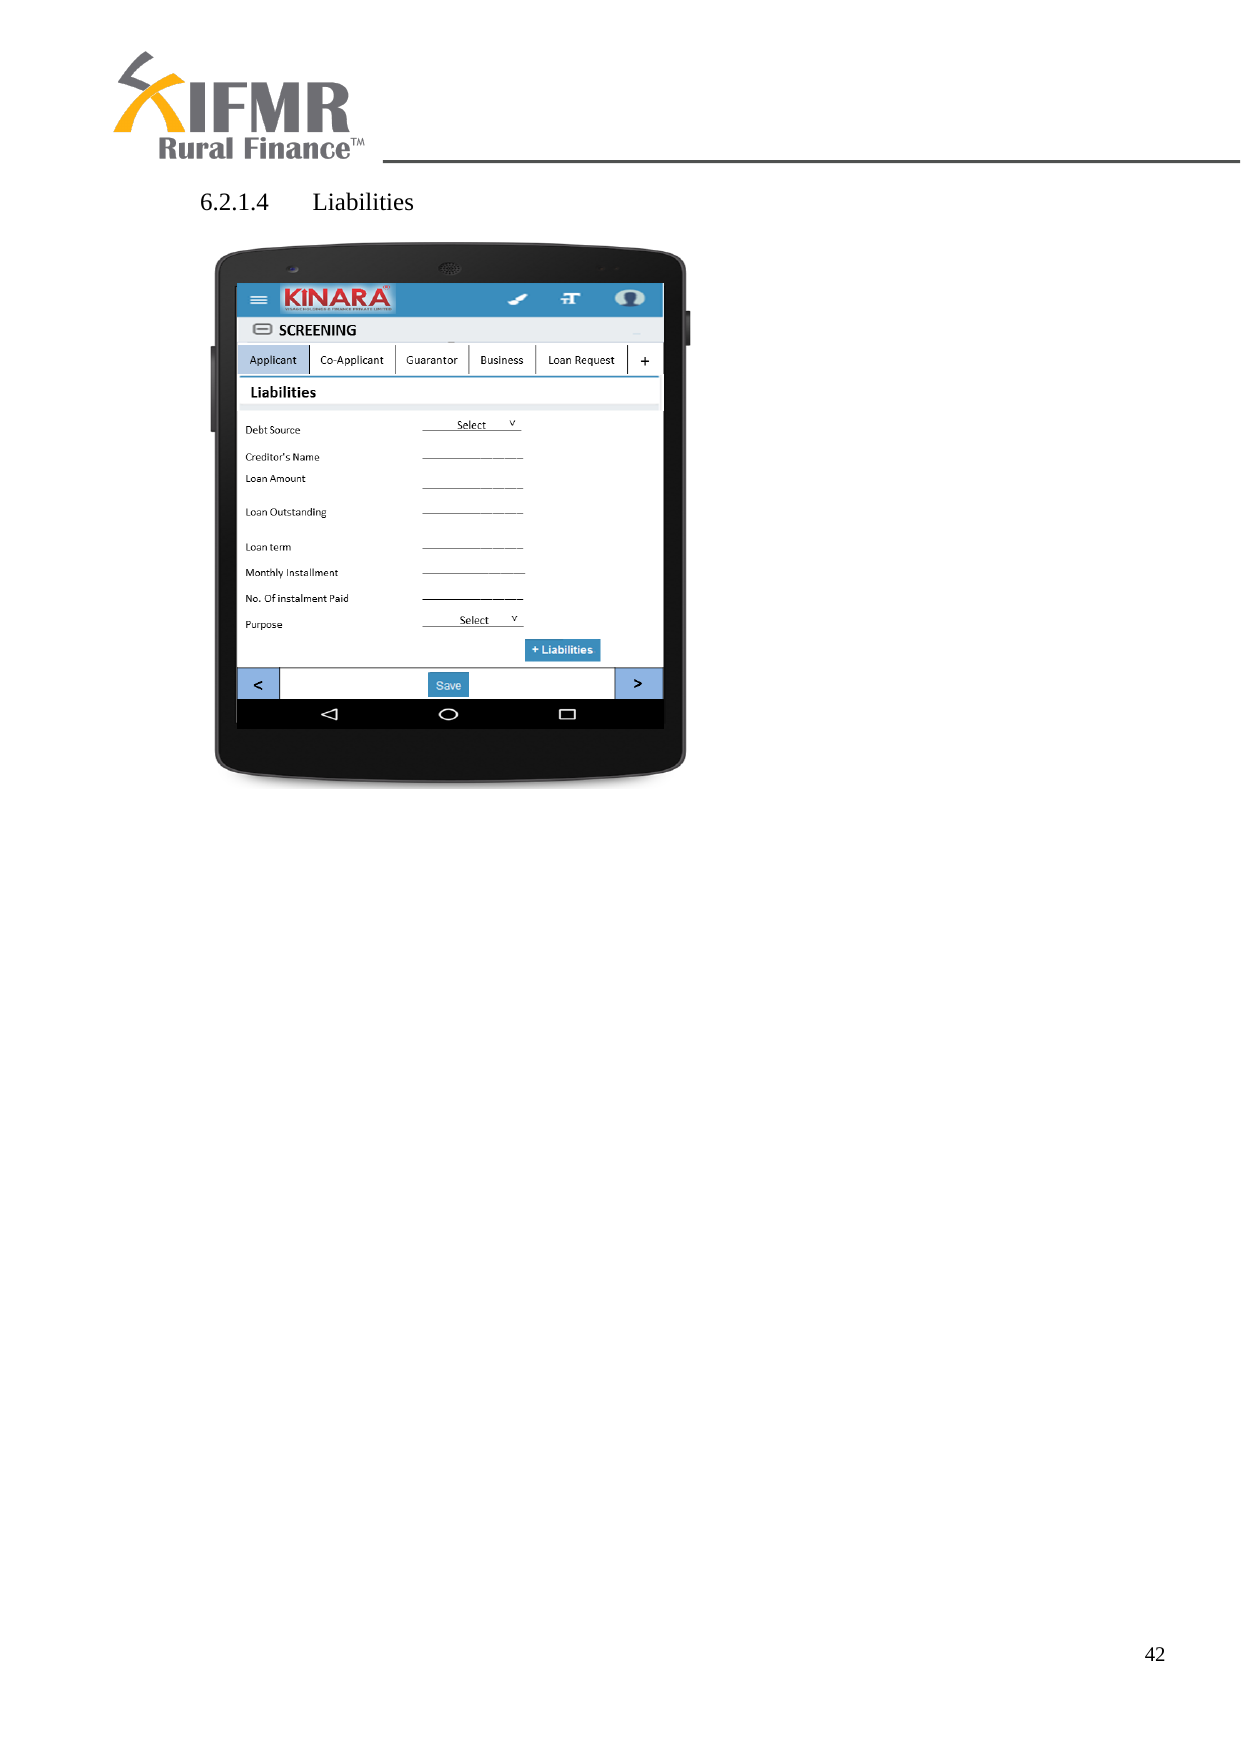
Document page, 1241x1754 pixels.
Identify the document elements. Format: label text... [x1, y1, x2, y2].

list Liabilities [200, 187, 1165, 215]
picture [106, 45, 371, 166]
picture [200, 240, 705, 789]
